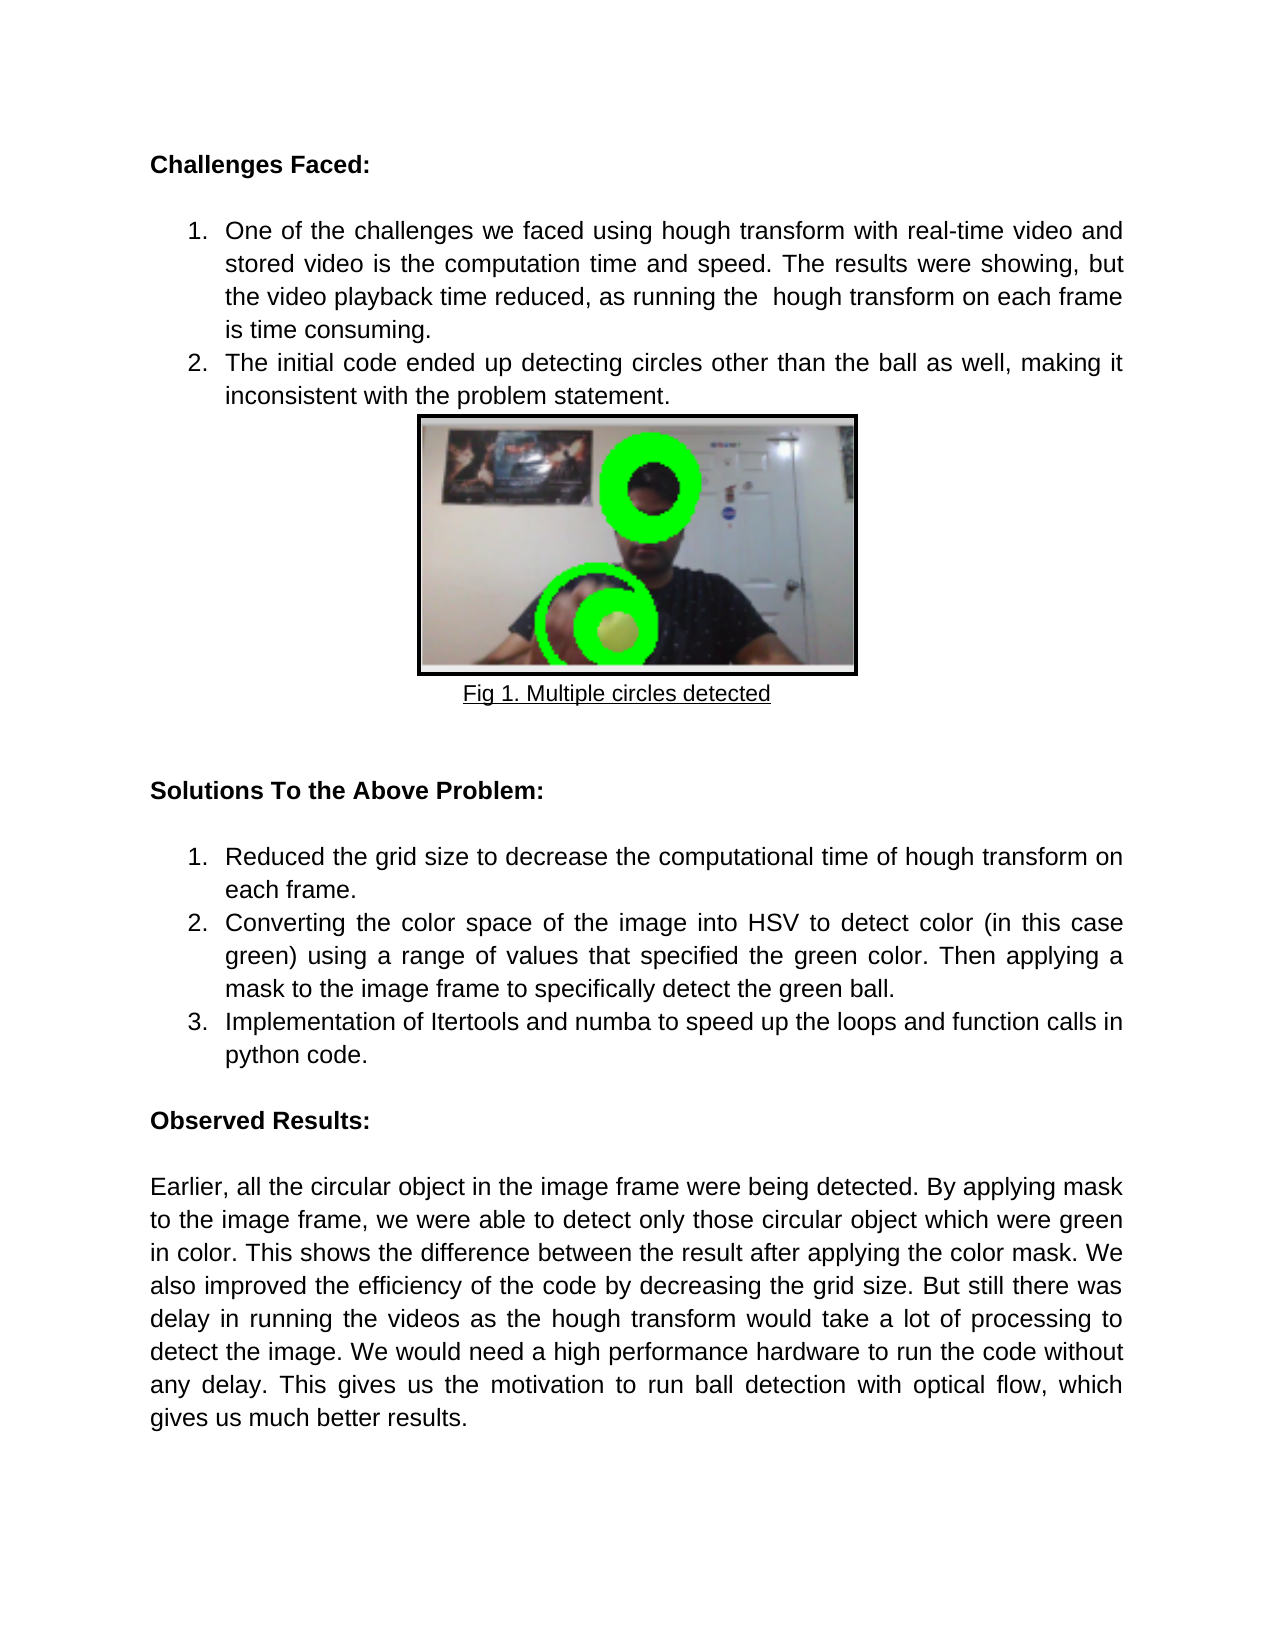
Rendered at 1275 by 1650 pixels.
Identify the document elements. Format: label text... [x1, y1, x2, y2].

list Reduced the grid size to decrease the computational time of hough transform on each frame. [187, 842, 1125, 904]
list Implementation of Itertools and numba to speed up the loops and function calls in python code. [187, 1007, 1125, 1069]
text Challenges Faced: [150, 150, 1125, 179]
picture [421, 418, 854, 672]
list The initial code ended up detecting circles other than the ball as well, making it inconsistent with the problem statement. [187, 348, 1125, 410]
list Converting the color space of the image into HSV to detect color (in this case green) using a range of values that specified the green color. Then applying a mask to the image frame to specifically detect the green ball. [187, 908, 1125, 1003]
text Observed Results: [150, 1106, 1125, 1135]
text Earlier, all the circular object in the image frame were being detected. By applying mask to the image frame, we were able to detect only those circular object which were green in color. This shows the difference between the result after applying the color mask. We also improved the efficiency of the code by decreasing the grid size. But still there was delay in running the videos as the hough transform would take a lot of processing to detect the image. We would need a high performance hardware to run the code without any delay. This gives us the motivation to run ball detection with optical flow, which gives us much better results. [150, 1172, 1125, 1432]
list One of the challenges we faced using hough transform with real-time video and stored video is the computation time and speed. The results were showing, but the video playback time reduced, as running the hough transform on each frame is time consuming. [187, 216, 1125, 344]
text Solutions To the Above Problem: [150, 776, 1125, 805]
text Fig 1. Multiple circles detected [450, 680, 1125, 706]
